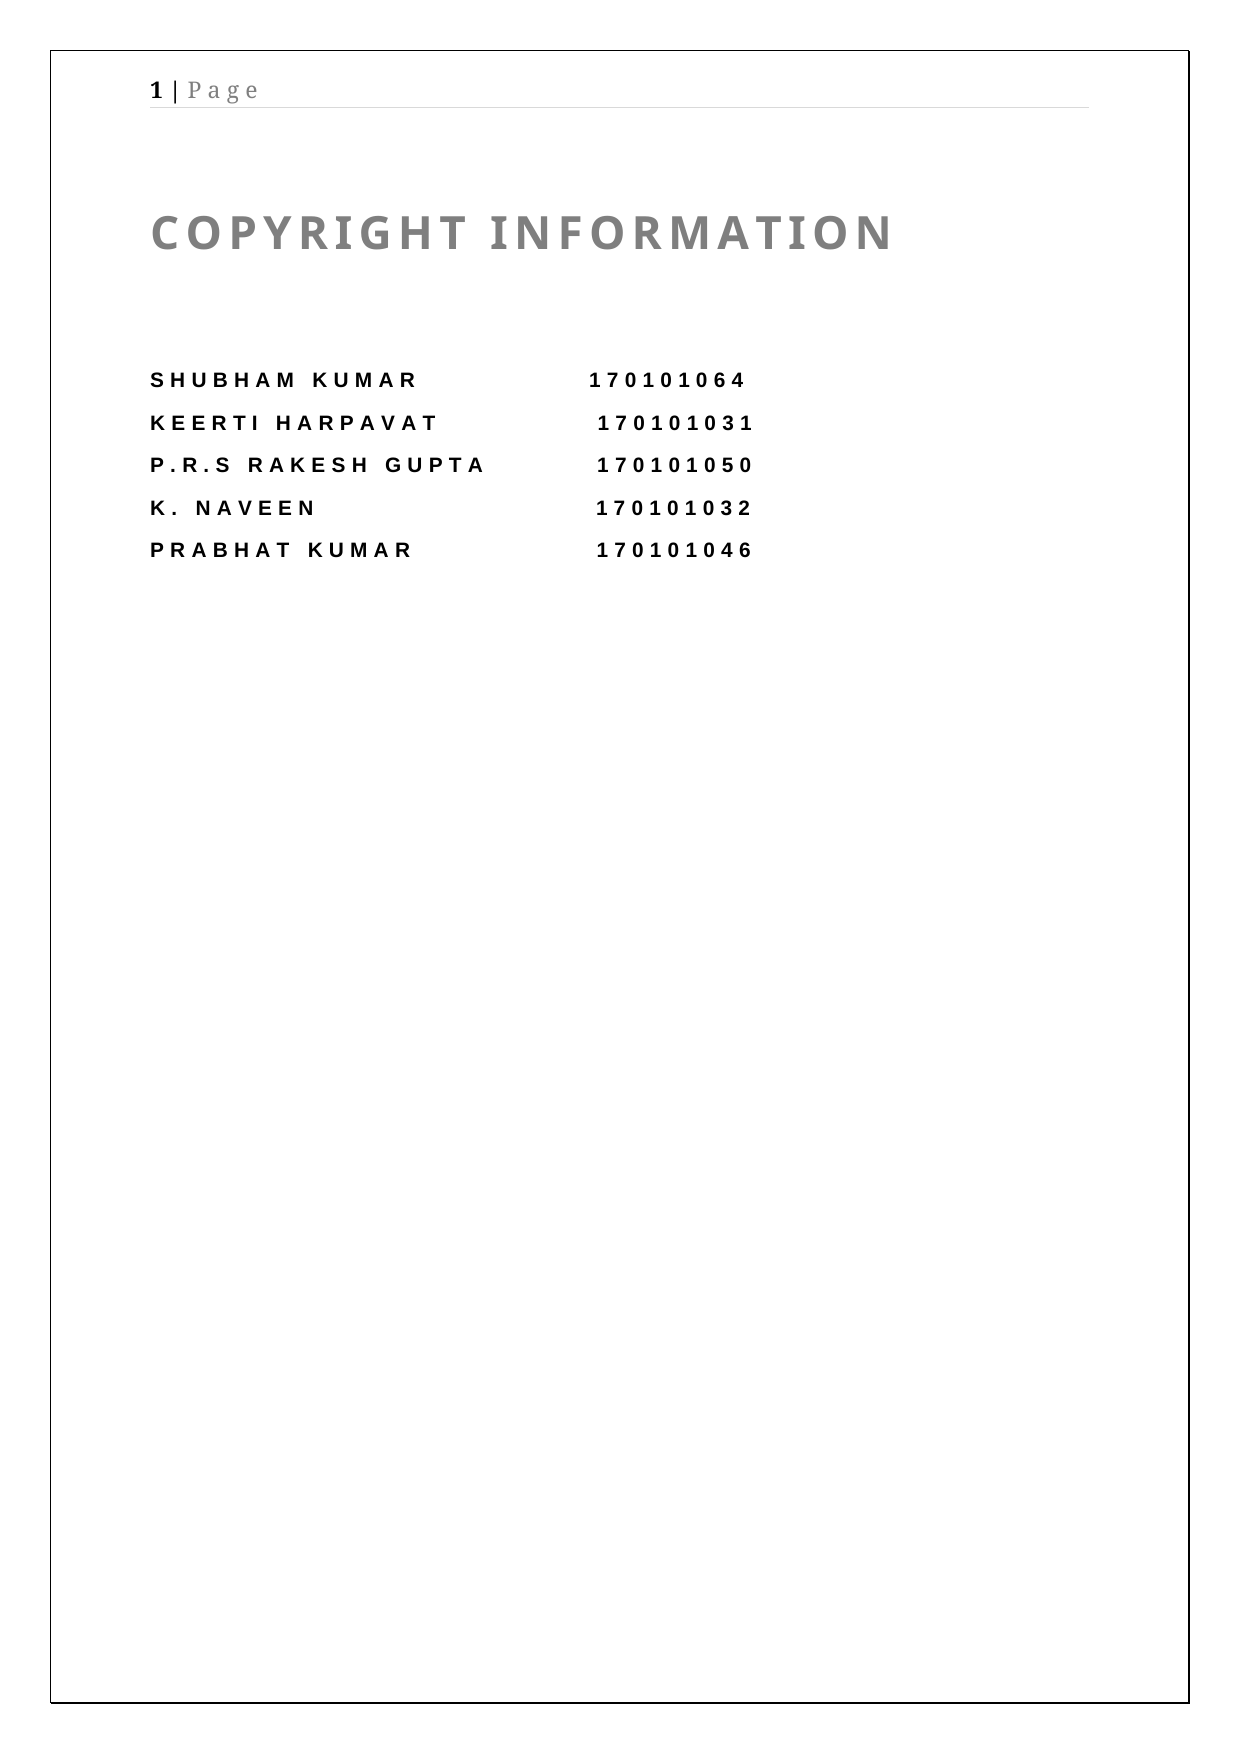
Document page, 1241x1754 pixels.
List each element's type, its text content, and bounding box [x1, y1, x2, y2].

text SHUBHAM KUMAR 170101064 [150, 368, 1089, 392]
text COPYRIGHT INFORMATION [150, 200, 1089, 263]
text PRABHAT KUMAR 170101046 [150, 538, 1089, 562]
text KEERTI HARPAVAT 170101031 [150, 411, 1089, 435]
text P.R.S RAKESH GUPTA 170101050 [150, 453, 1089, 477]
text K. NAVEEN 170101032 [150, 496, 1089, 520]
